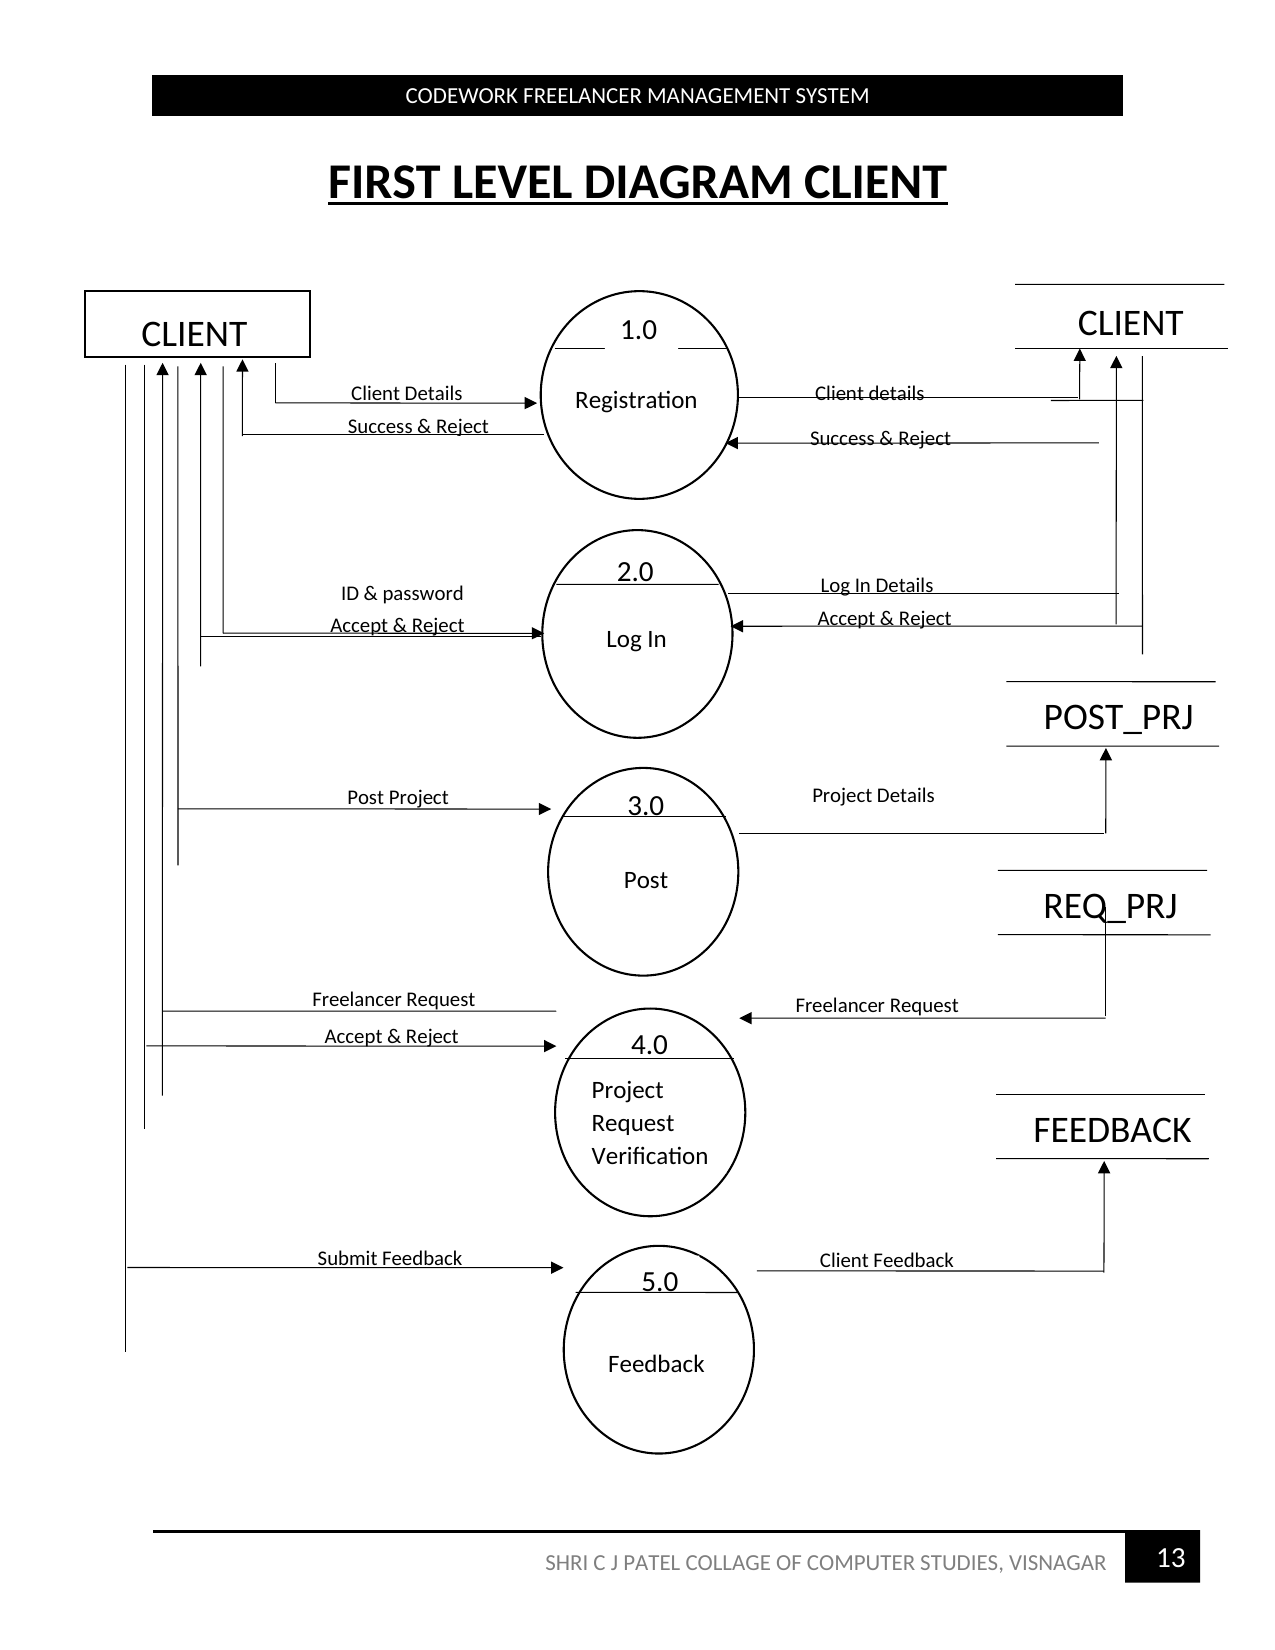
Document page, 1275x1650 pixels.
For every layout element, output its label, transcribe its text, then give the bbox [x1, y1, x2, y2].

text FIRST LEVEL DIAGRAM CLIENT [150, 150, 1125, 211]
